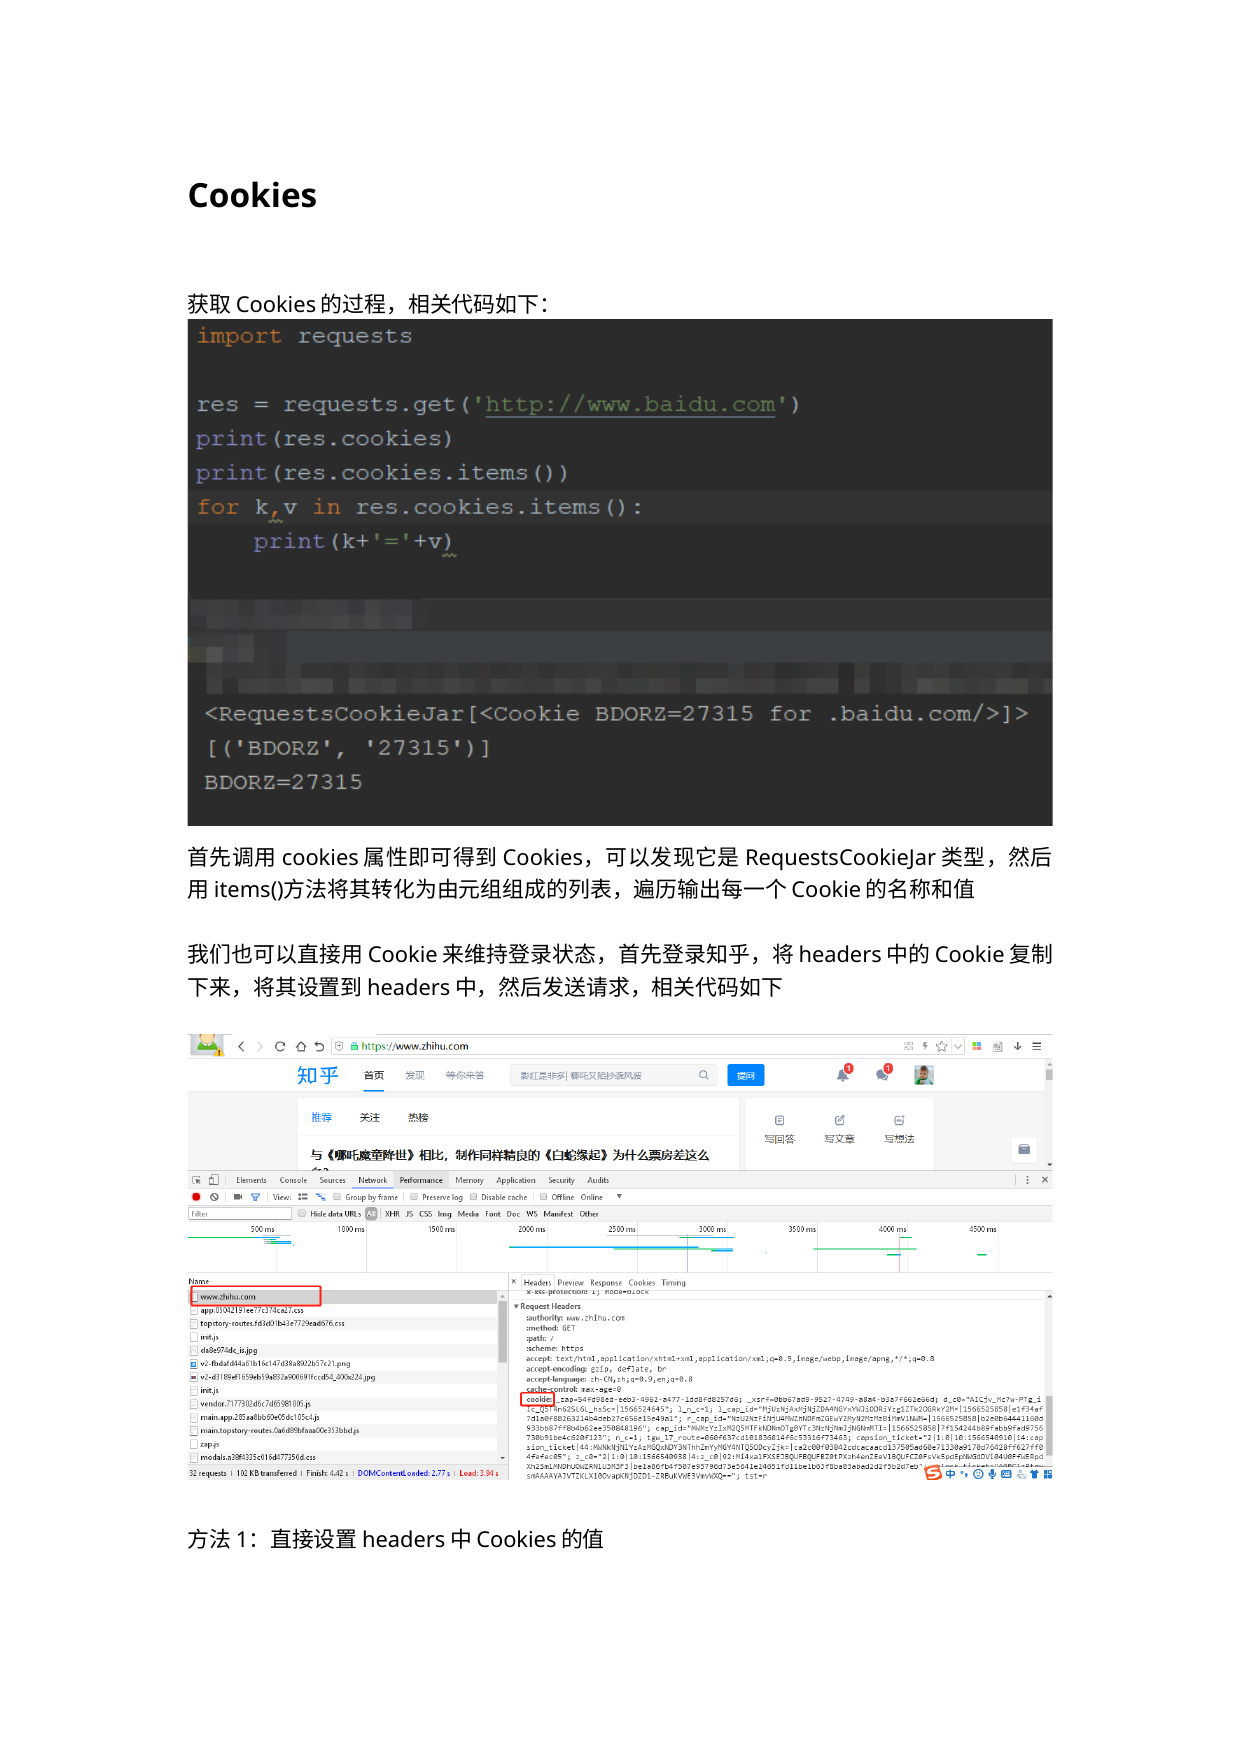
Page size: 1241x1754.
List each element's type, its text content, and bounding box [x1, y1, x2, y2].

text 方法1：直接设置headers中Cookies的值 [187, 1522, 1053, 1555]
text 首先调用cookies属性即可得到Cookies，可以发现它是RequestsCookieJar类型，然后用items()方法将其转化为由元组组成的列表，遍历输出每一个Cookie的名称和值 [187, 840, 1053, 905]
text 我们也可以直接用Cookie来维持登录状态，首先登录知乎，将headers中的Cookie复制下来，将其设置到headers中，然后发送请求，相关代码如下 [187, 937, 1053, 1002]
picture [187, 1034, 1053, 1480]
text 获取Cookies的过程，相关代码如下： [187, 287, 1053, 319]
picture [187, 319, 1053, 826]
subtitle Cookies [187, 162, 1053, 227]
